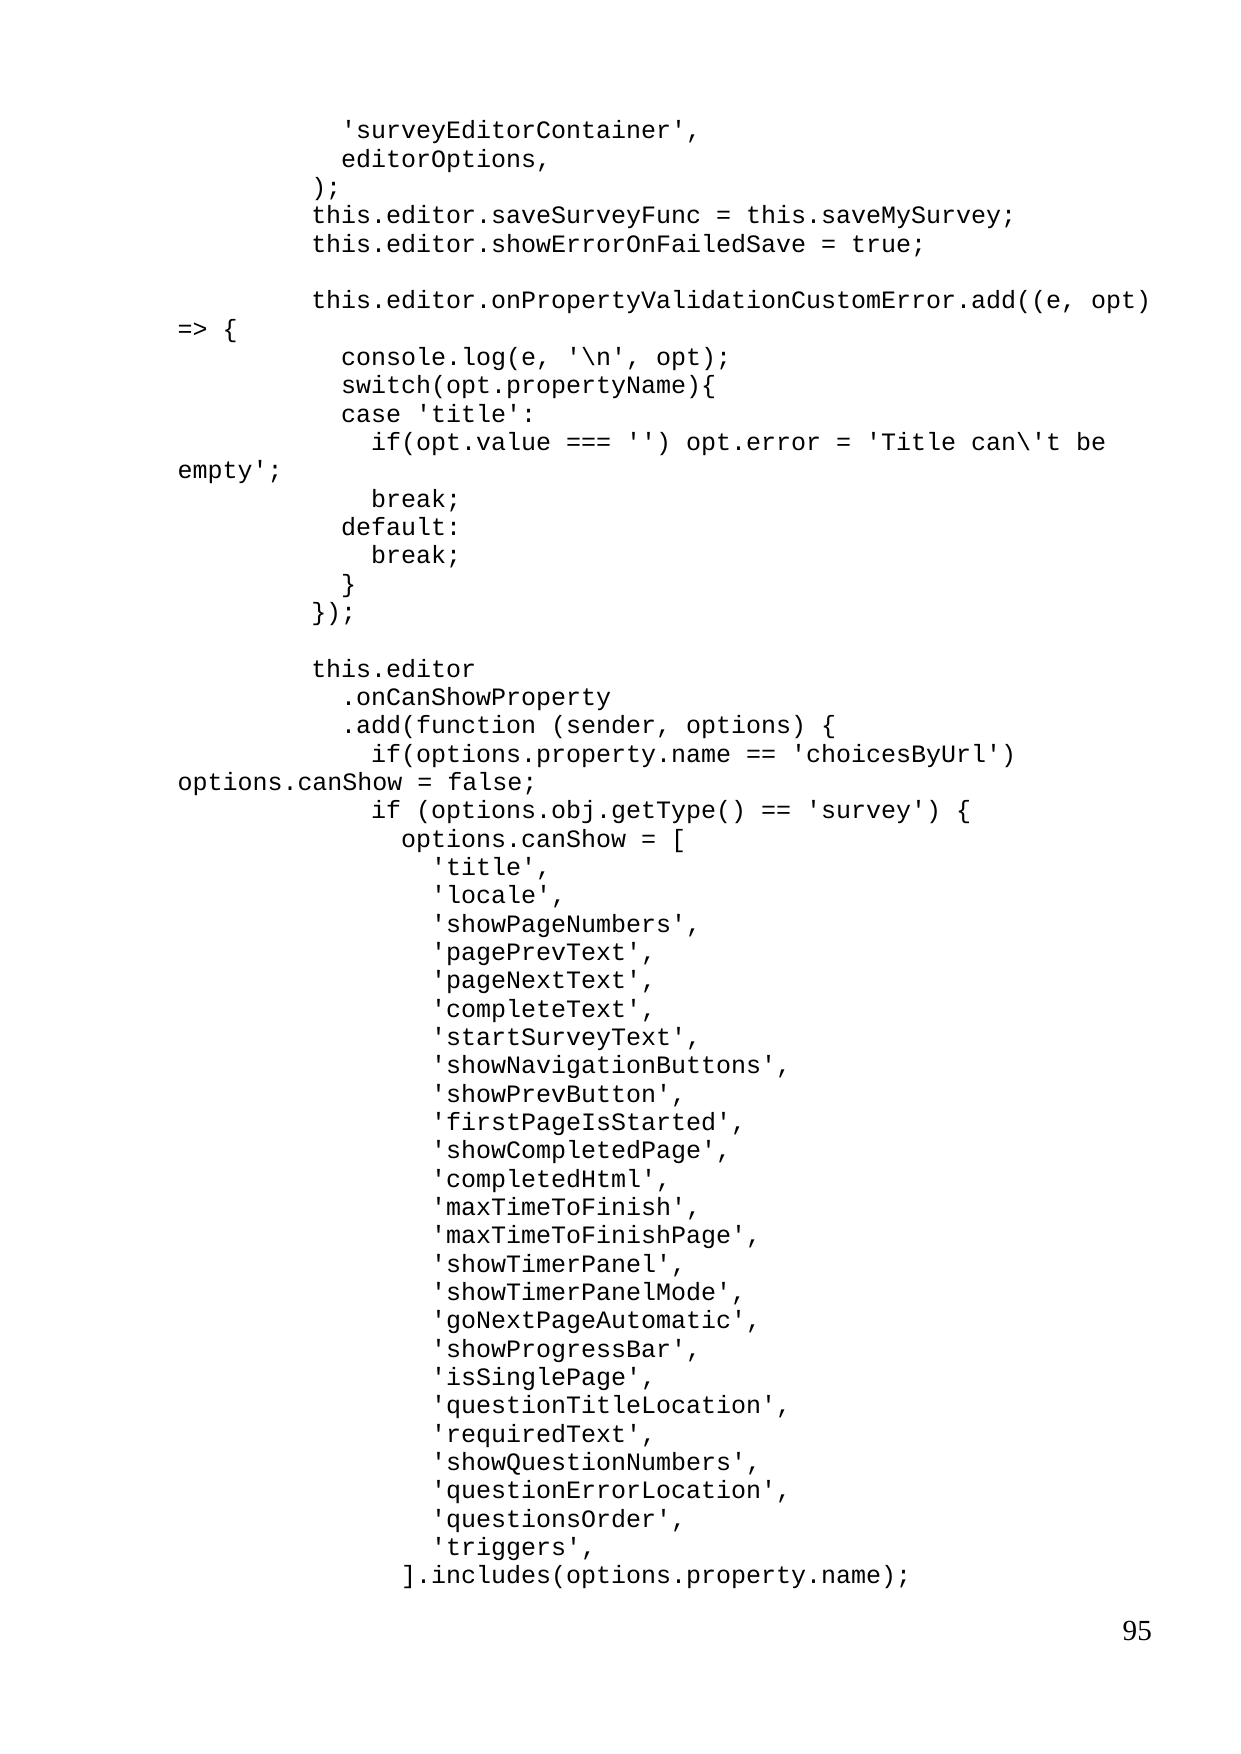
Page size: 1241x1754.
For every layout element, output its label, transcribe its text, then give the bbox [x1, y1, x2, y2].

text .add(function (sender, options) { [177, 713, 1152, 741]
text } [177, 571, 1152, 600]
text 'showTimerPanelMode', [177, 1280, 1152, 1308]
text 'isSinglePage', [177, 1365, 1152, 1393]
text 'showTimerPanel', [177, 1251, 1152, 1280]
text 'triggers', [177, 1535, 1152, 1563]
text 'requiredText', [177, 1421, 1152, 1450]
text 'showProgressBar', [177, 1336, 1152, 1365]
text editorOptions, [177, 146, 1152, 175]
text 'firstPageIsStarted', [177, 1110, 1152, 1138]
text 'completeText', [177, 996, 1152, 1025]
text this.editor.showErrorOnFailedSave = true; [177, 231, 1152, 260]
text 'title', [177, 855, 1152, 883]
text this.editor.saveSurveyFunc = this.saveMySurvey; [177, 203, 1152, 231]
text 'startSurveyText', [177, 1025, 1152, 1053]
text if (options.obj.getType() == 'survey') { [177, 798, 1152, 826]
text 'completedHtml', [177, 1166, 1152, 1195]
text default: [177, 515, 1152, 543]
text }); [177, 600, 1152, 628]
text 'locale', [177, 883, 1152, 911]
text 'questionsOrder', [177, 1506, 1152, 1535]
text 'showPageNumbers', [177, 911, 1152, 940]
text 'goNextPageAutomatic', [177, 1308, 1152, 1336]
text 'pageNextText', [177, 968, 1152, 996]
text 'questionErrorLocation', [177, 1478, 1152, 1506]
text case 'title': [177, 401, 1152, 430]
text this.editor.onPropertyValidationCustomError.add((e, opt) => { [177, 288, 1152, 345]
text 'showNavigationButtons', [177, 1053, 1152, 1081]
text 'pagePrevText', [177, 940, 1152, 968]
text ].includes(options.property.name); [177, 1563, 1152, 1591]
text break; [177, 486, 1152, 515]
text 'maxTimeToFinishPage', [177, 1223, 1152, 1251]
text console.log(e, '\n', opt); [177, 345, 1152, 373]
text 'showQuestionNumbers', [177, 1450, 1152, 1478]
text 'surveyEditorContainer', [177, 118, 1152, 146]
text if(options.property.name == 'choicesByUrl') options.canShow = false; [177, 741, 1152, 798]
text 'showCompletedPage', [177, 1138, 1152, 1166]
text this.editor [177, 656, 1152, 685]
text break; [177, 543, 1152, 571]
text 'maxTimeToFinish', [177, 1195, 1152, 1223]
text switch(opt.propertyName){ [177, 373, 1152, 401]
text 'showPrevButton', [177, 1081, 1152, 1110]
text options.canShow = [ [177, 826, 1152, 855]
text .onCanShowProperty [177, 685, 1152, 713]
text ); [177, 175, 1152, 203]
text if(opt.value === '') opt.error = 'Title can\'t be empty'; [177, 430, 1152, 486]
text 'questionTitleLocation', [177, 1393, 1152, 1421]
